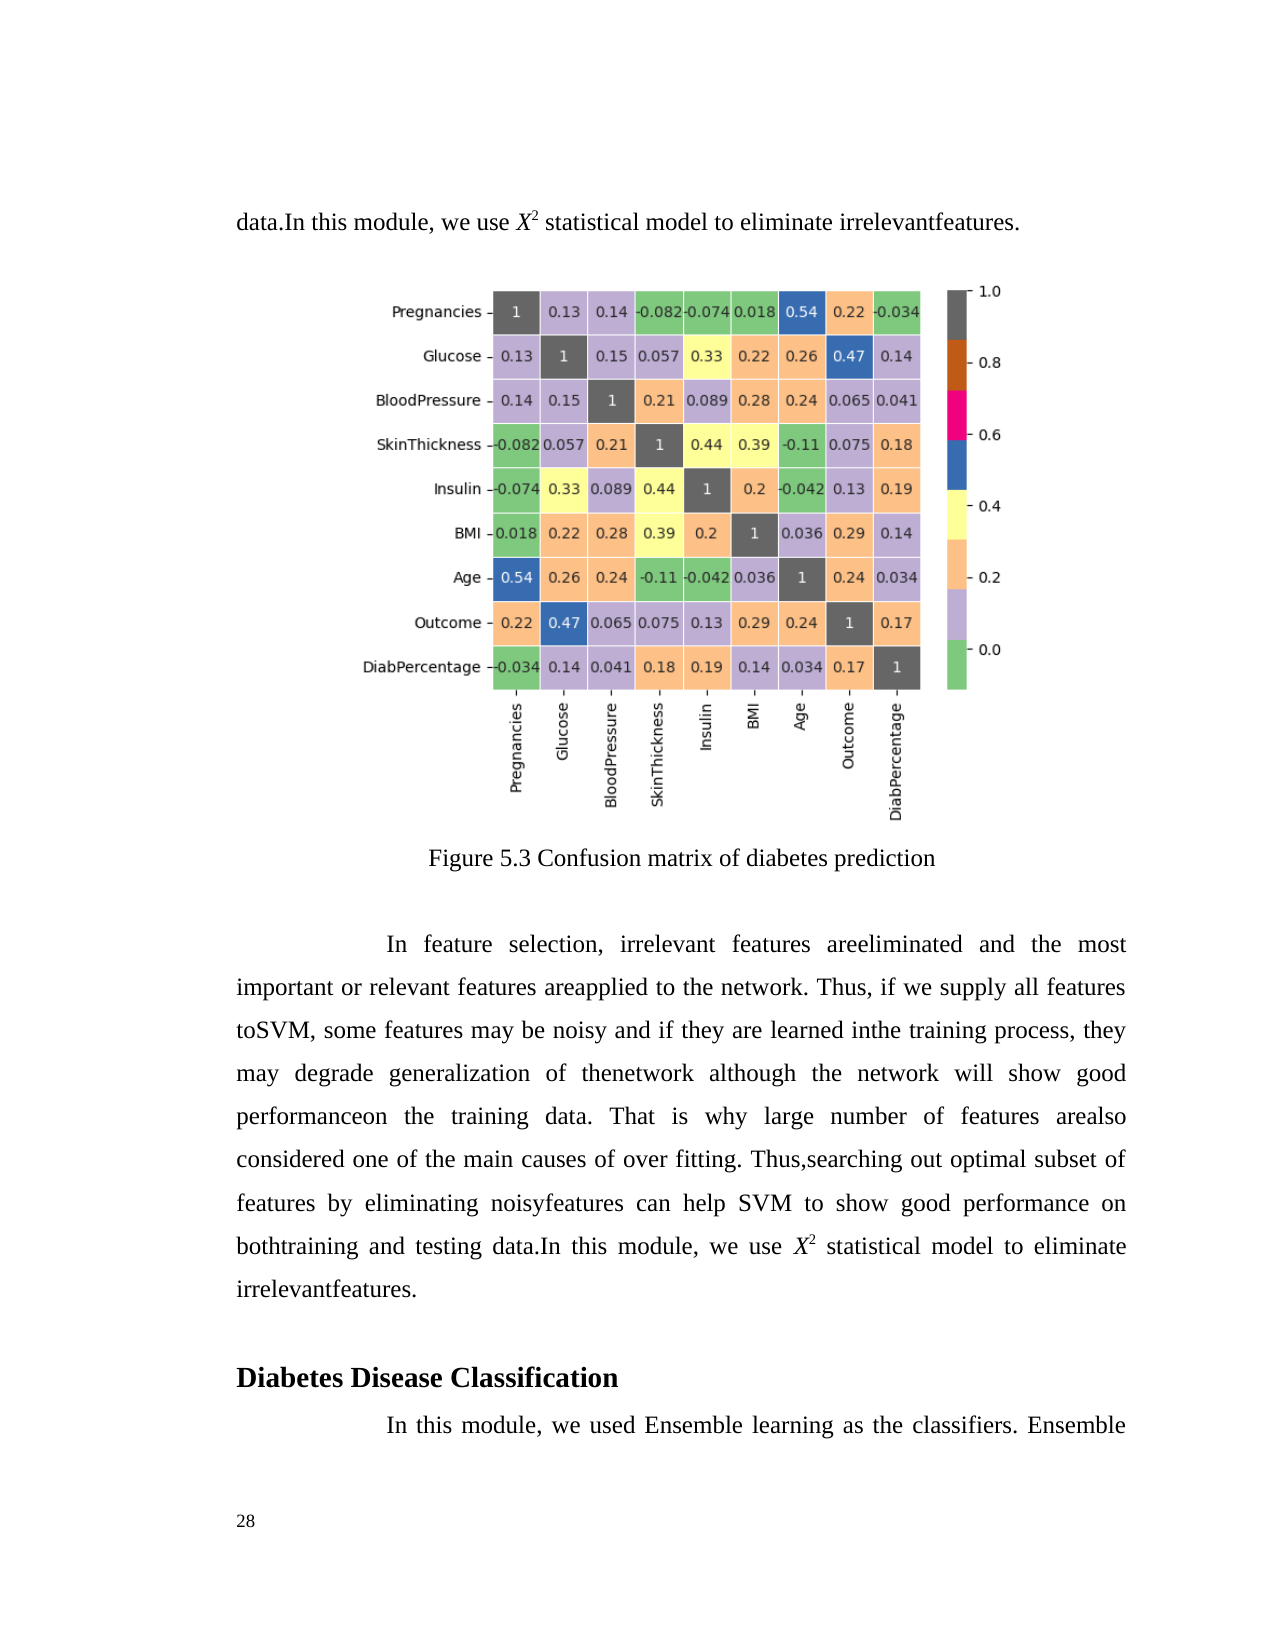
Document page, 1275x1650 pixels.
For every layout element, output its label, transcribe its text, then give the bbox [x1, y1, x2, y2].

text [236, 1410, 1127, 1439]
text Diabetes Disease Classification [236, 1360, 1127, 1394]
text Figure 5.3 Confusion matrix of diabetes prediction [236, 843, 1127, 871]
text In feature selection, irrelevant features areeliminated and the most important or relevant features areapplied to the network. Thus, if we supply all features toSVM, some features may be noisy and if they are learned inthe training process, they may degrade generalization of thenetwork although the network will show good performanceon the training data. That is why large number of features arealso considered one of the main causes of over fitting. Thus,searching out optimal subset of features by eliminating noisyfeatures can help SVM to show good performance on bothtraining and testing data.In this module, we use X2 statistical model to eliminate irrelevantfeatures. [236, 929, 1127, 1303]
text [236, 207, 1127, 236]
picture [352, 275, 1012, 830]
